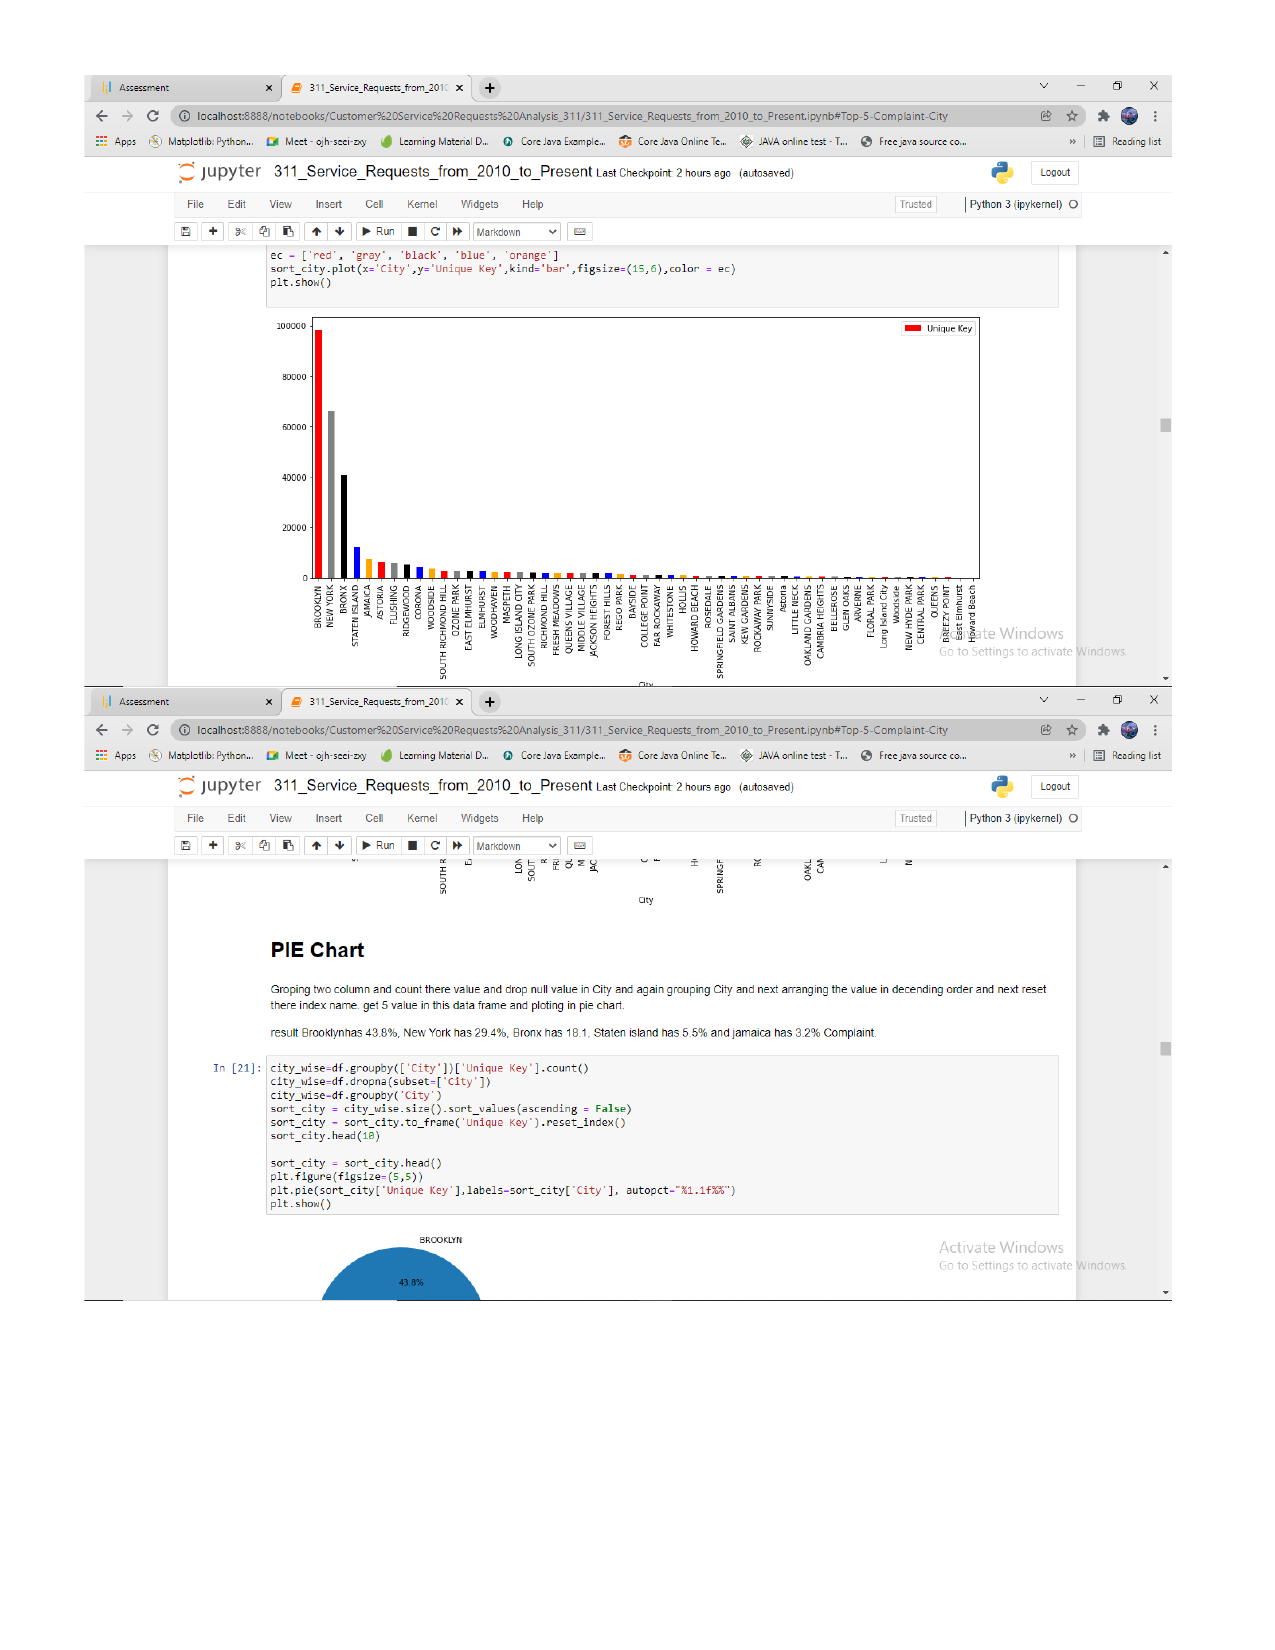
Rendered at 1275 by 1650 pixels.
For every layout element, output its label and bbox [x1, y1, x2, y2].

picture [84, 75, 1172, 687]
picture [84, 688, 1172, 1301]
